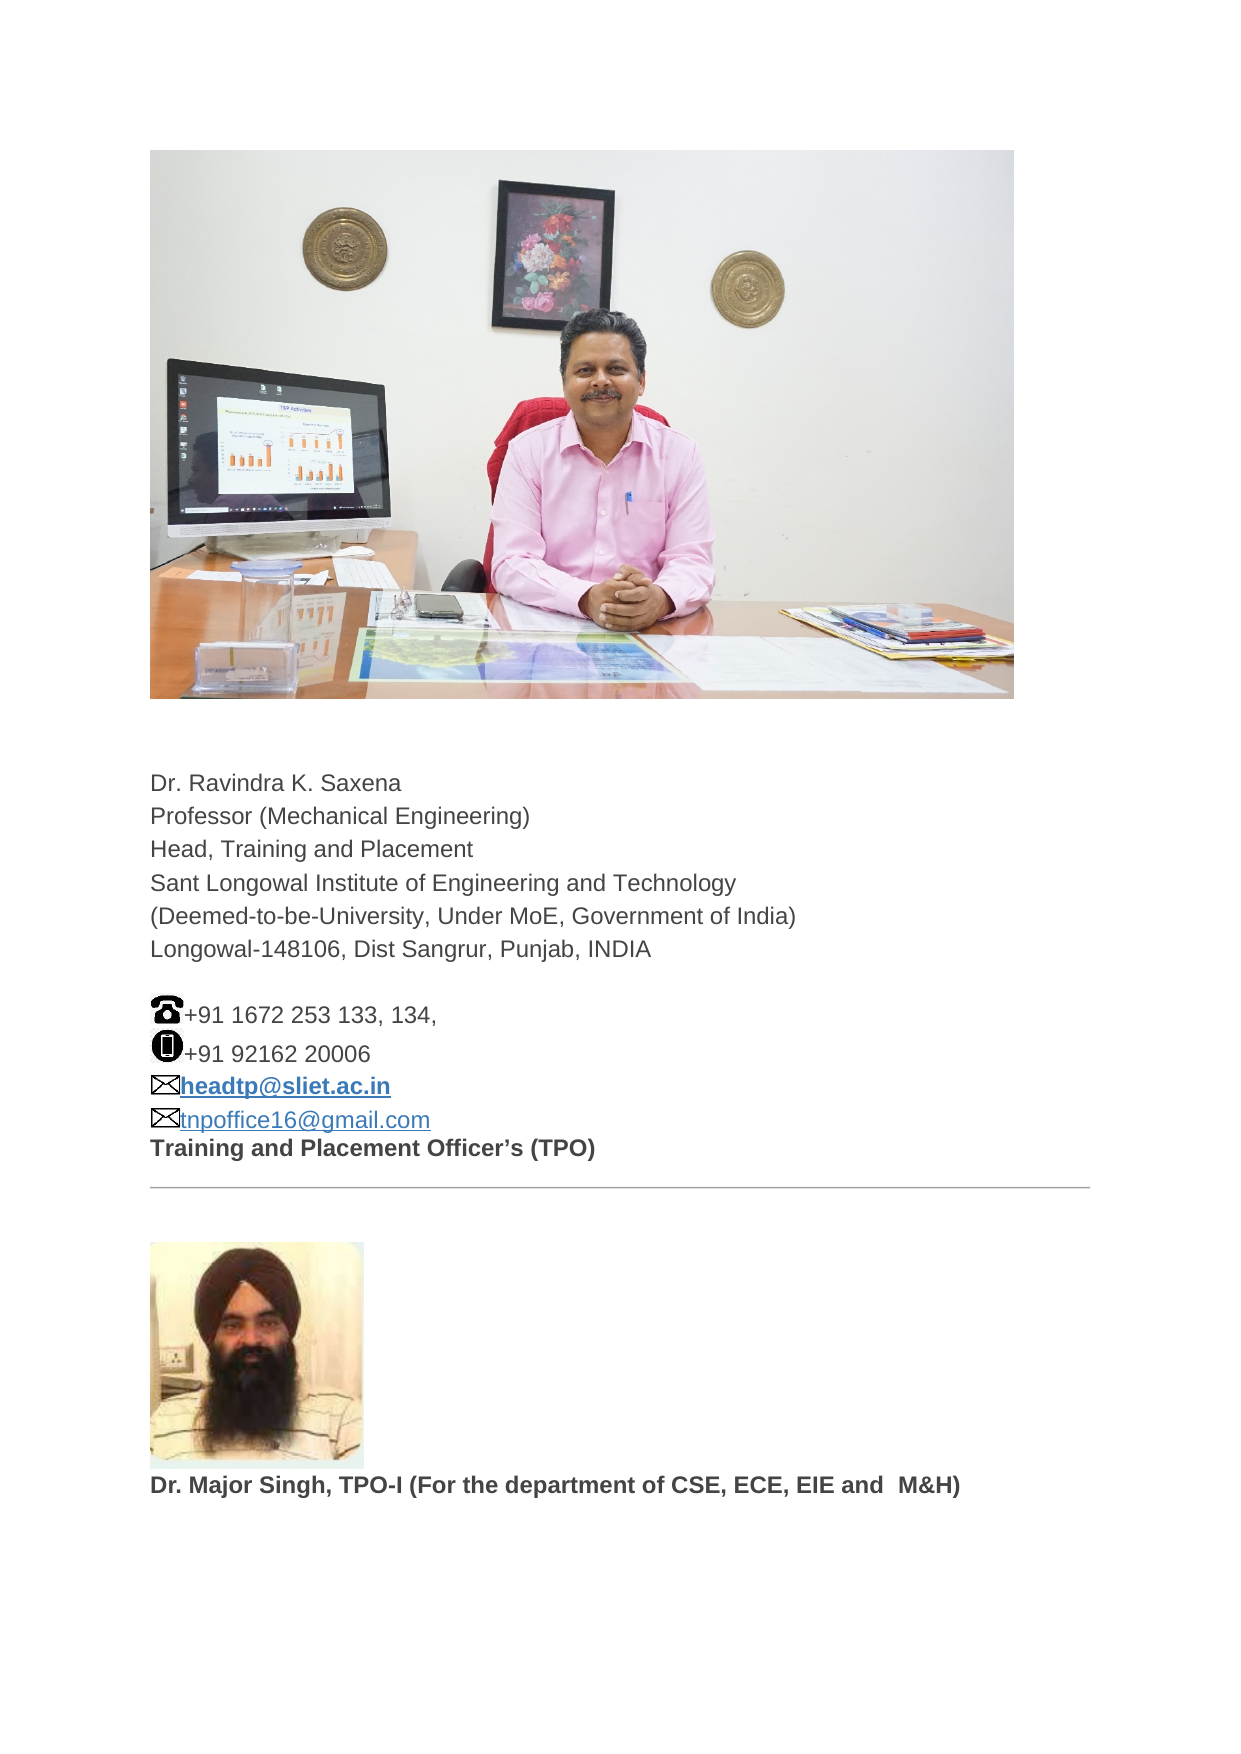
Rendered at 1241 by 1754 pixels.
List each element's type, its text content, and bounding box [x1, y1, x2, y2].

subtitle Training and Placement Officer’s (TPO) [150, 1134, 1090, 1162]
text +91 1672 253 133, 134, [150, 994, 1090, 1029]
picture [150, 1074, 181, 1095]
text +91 92162 20006 [150, 1029, 1090, 1068]
text Dr. Major Singh, TPO-I (For the department of CSE, ECE, EIE and M&H) [150, 1471, 1090, 1498]
picture [150, 1108, 181, 1128]
text headtp@sliet.ac.in [150, 1068, 1090, 1101]
picture [150, 1028, 184, 1063]
picture [150, 1242, 364, 1469]
text tnpoffice16@gmail.com [150, 1101, 1090, 1134]
picture [150, 150, 1014, 699]
picture [150, 993, 184, 1024]
text Dr. Ravindra K. Saxena Professor (Mechanical Engineering) Head, Training and Placement Sant Longowal Institute of Engineering and Technology (Deemed-to-be-University, Under MoE, Government of India) Longowal-148106, Dist Sangrur, Punjab, INDIA [150, 763, 1090, 963]
